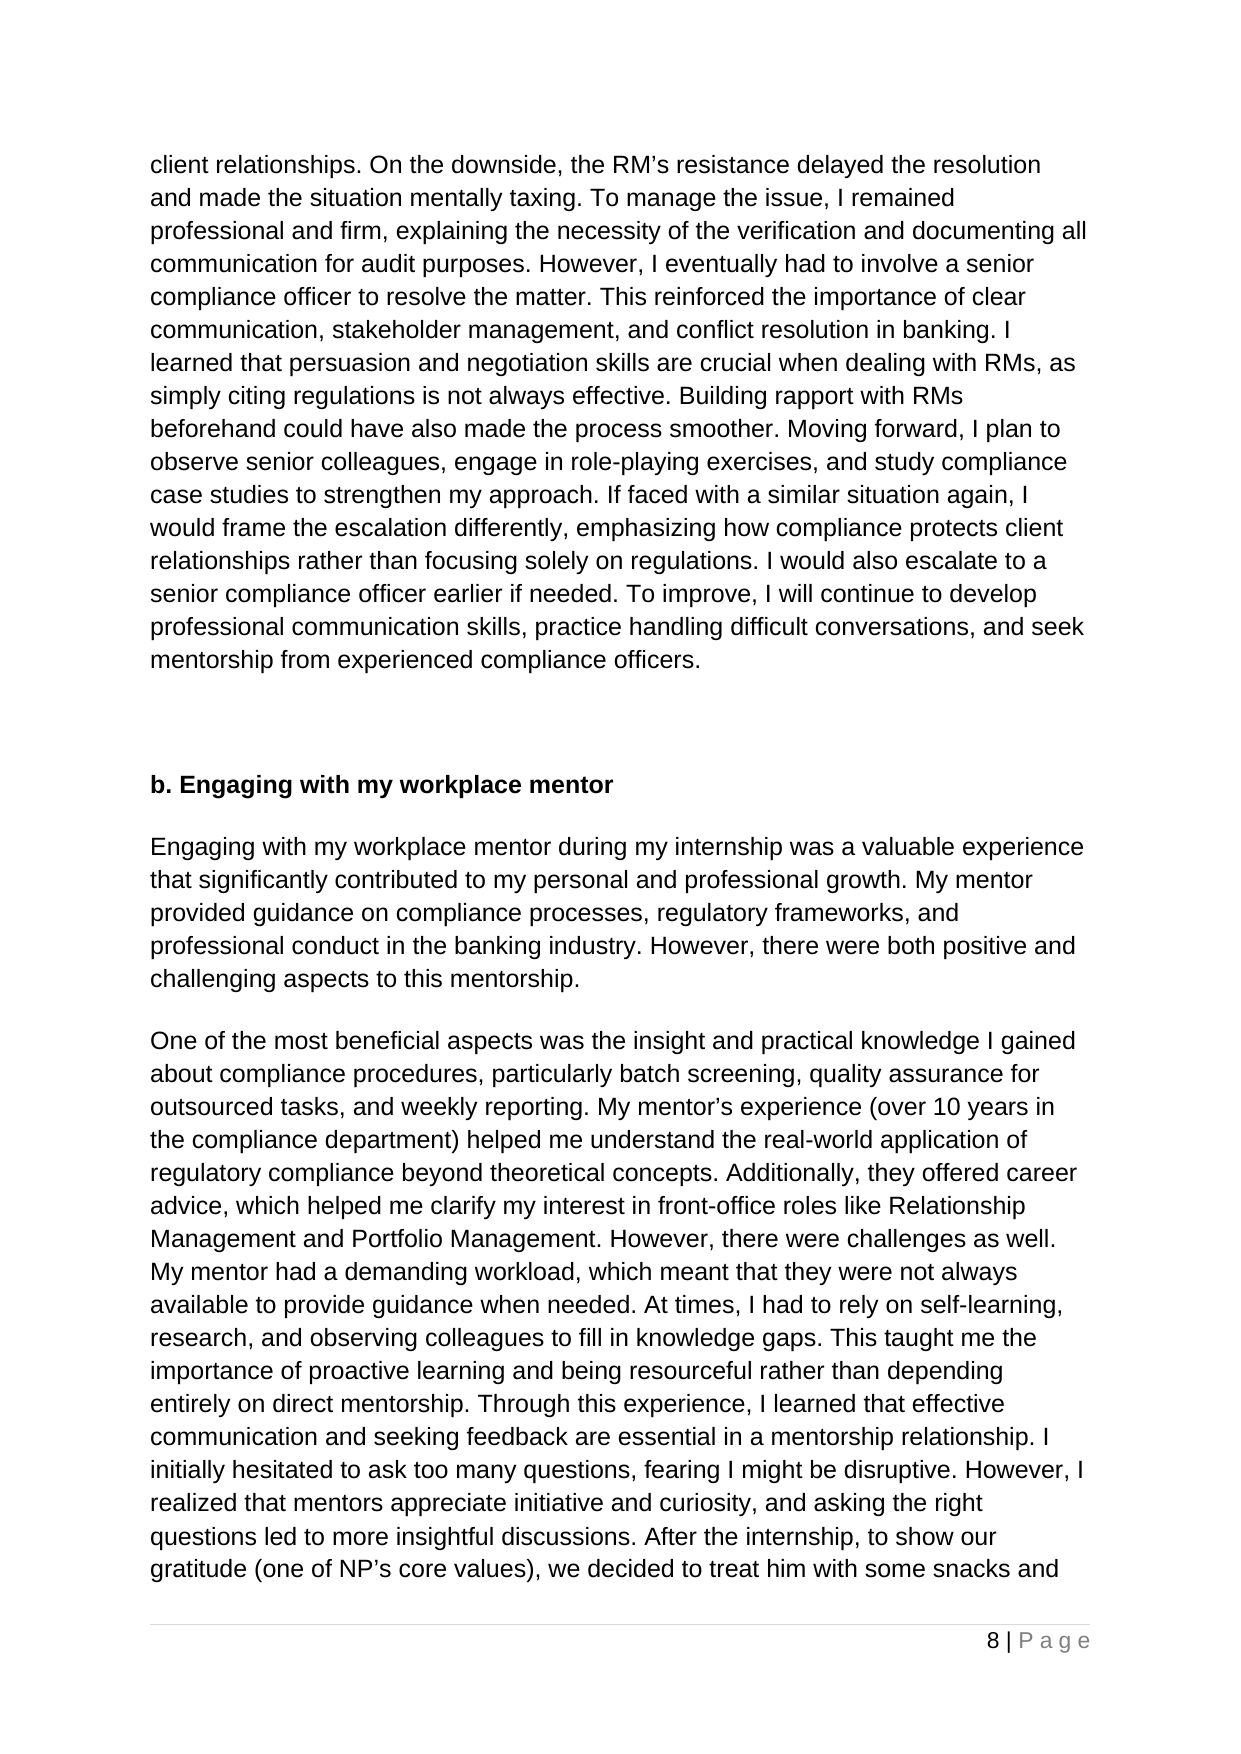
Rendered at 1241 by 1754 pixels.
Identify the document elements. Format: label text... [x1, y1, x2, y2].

text Engaging with my workplace mentor during my internship was a valuable experience that significantly contributed to my personal and professional growth. My mentor provided guidance on compliance processes, regulatory frameworks, and professional conduct in the banking industry. However, there were both positive and challenging aspects to this mentorship. [150, 832, 1090, 993]
text b. Engaging with my workplace mentor [150, 770, 1090, 798]
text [150, 150, 1090, 674]
